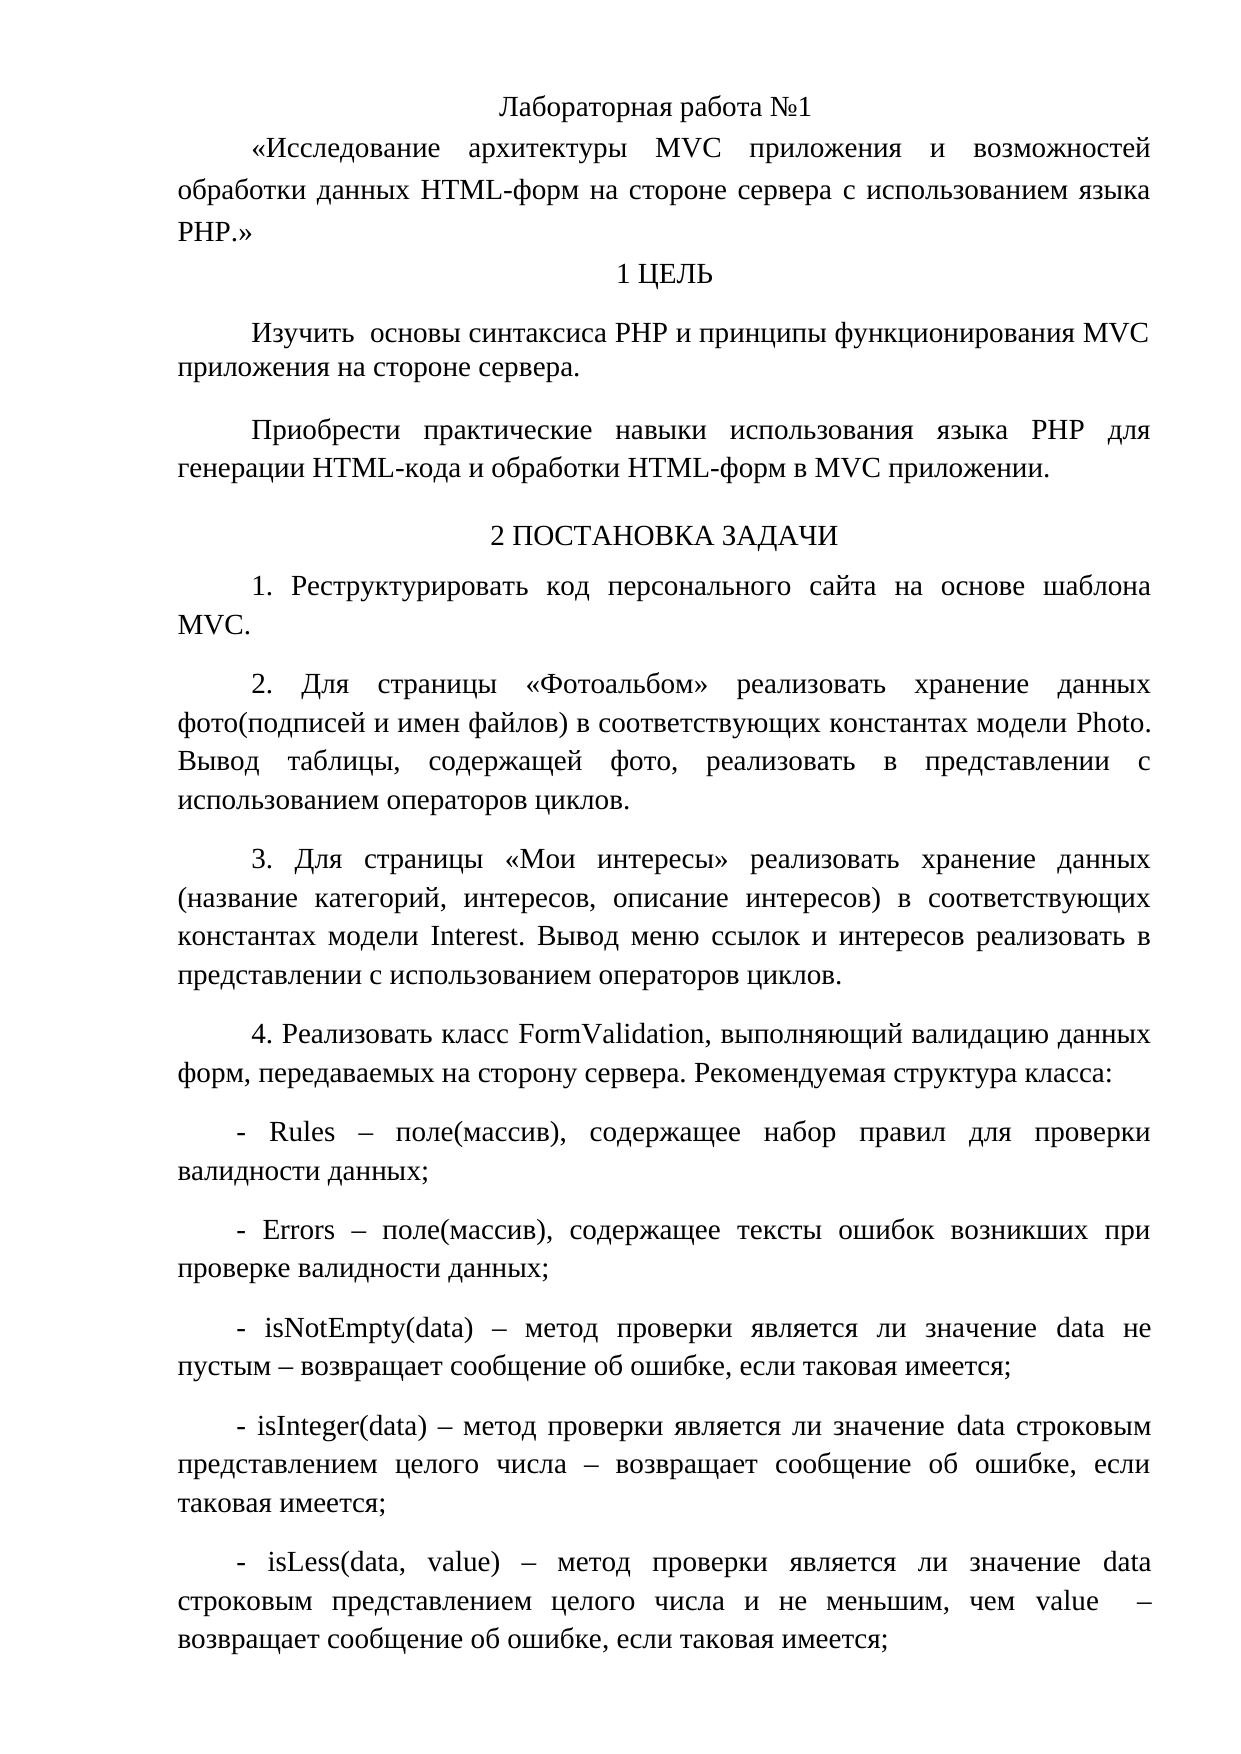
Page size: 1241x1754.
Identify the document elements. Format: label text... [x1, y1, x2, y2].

text - Errors – поле(массив), содержащее тексты ошибок возникших при проверке валидности данных; [177, 1212, 1152, 1284]
text Лабораторная работа №1 [177, 89, 1152, 122]
text Изучить основы синтаксиса PHP и принципы функционирования MVC приложения на стороне сервера. [177, 316, 1150, 383]
text 1. Реструктурировать код персонального сайта на основе шаблона MVC. [177, 568, 1152, 640]
text - isInteger(data) – метод проверки является ли значение data строковым представлением целого числа – возвращает сообщение об ошибке, если таковая имеется; [177, 1408, 1152, 1518]
list 1 ЦЕЛЬ [177, 256, 1152, 290]
text 2. Для страницы «Фотоальбом» реализовать хранение данных фото(подписей и имен файлов) в соответствующих константах модели Photo. Вывод таблицы, содержащей фото, реализовать в представлении с использованием операторов циклов. [177, 666, 1152, 815]
text Приобрести практические навыки использования языка PHP для генерации HTML-кода и обработки HTML-форм в MVC приложении. [177, 412, 1152, 484]
text - isLess(data, value) – метод проверки является ли значение data строковым представлением целого числа и не меньшим, чем value – возвращает сообщение об ошибке, если таковая имеется; [177, 1544, 1152, 1655]
text 3. Для страницы «Мои интересы» реализовать хранение данных (название категорий, интересов, описание интересов) в соответствующих константах модели Interest. Вывод меню ссылок и интересов реализовать в представлении с использованием операторов циклов. [177, 841, 1152, 990]
text «Исследование архитектуры MVC приложения и возможностей обработки данных HTML-форм на стороне сервера с использованием языка PHP.» [177, 131, 1152, 248]
text 2 ПОСТАНОВКА ЗАДАЧИ [177, 518, 1152, 552]
text - Rules – поле(массив), содержащее набор правил для проверки валидности данных; [177, 1114, 1152, 1186]
text - isNotEmpty(data) – метод проверки является ли значение data не пустым – возвращает сообщение об ошибке, если таковая имеется; [177, 1310, 1152, 1382]
text 4. Реализовать класс FormValidation, выполняющий валидацию данных форм, передаваемых на сторону сервера. Рекомендуемая структура класса: [177, 1016, 1152, 1088]
